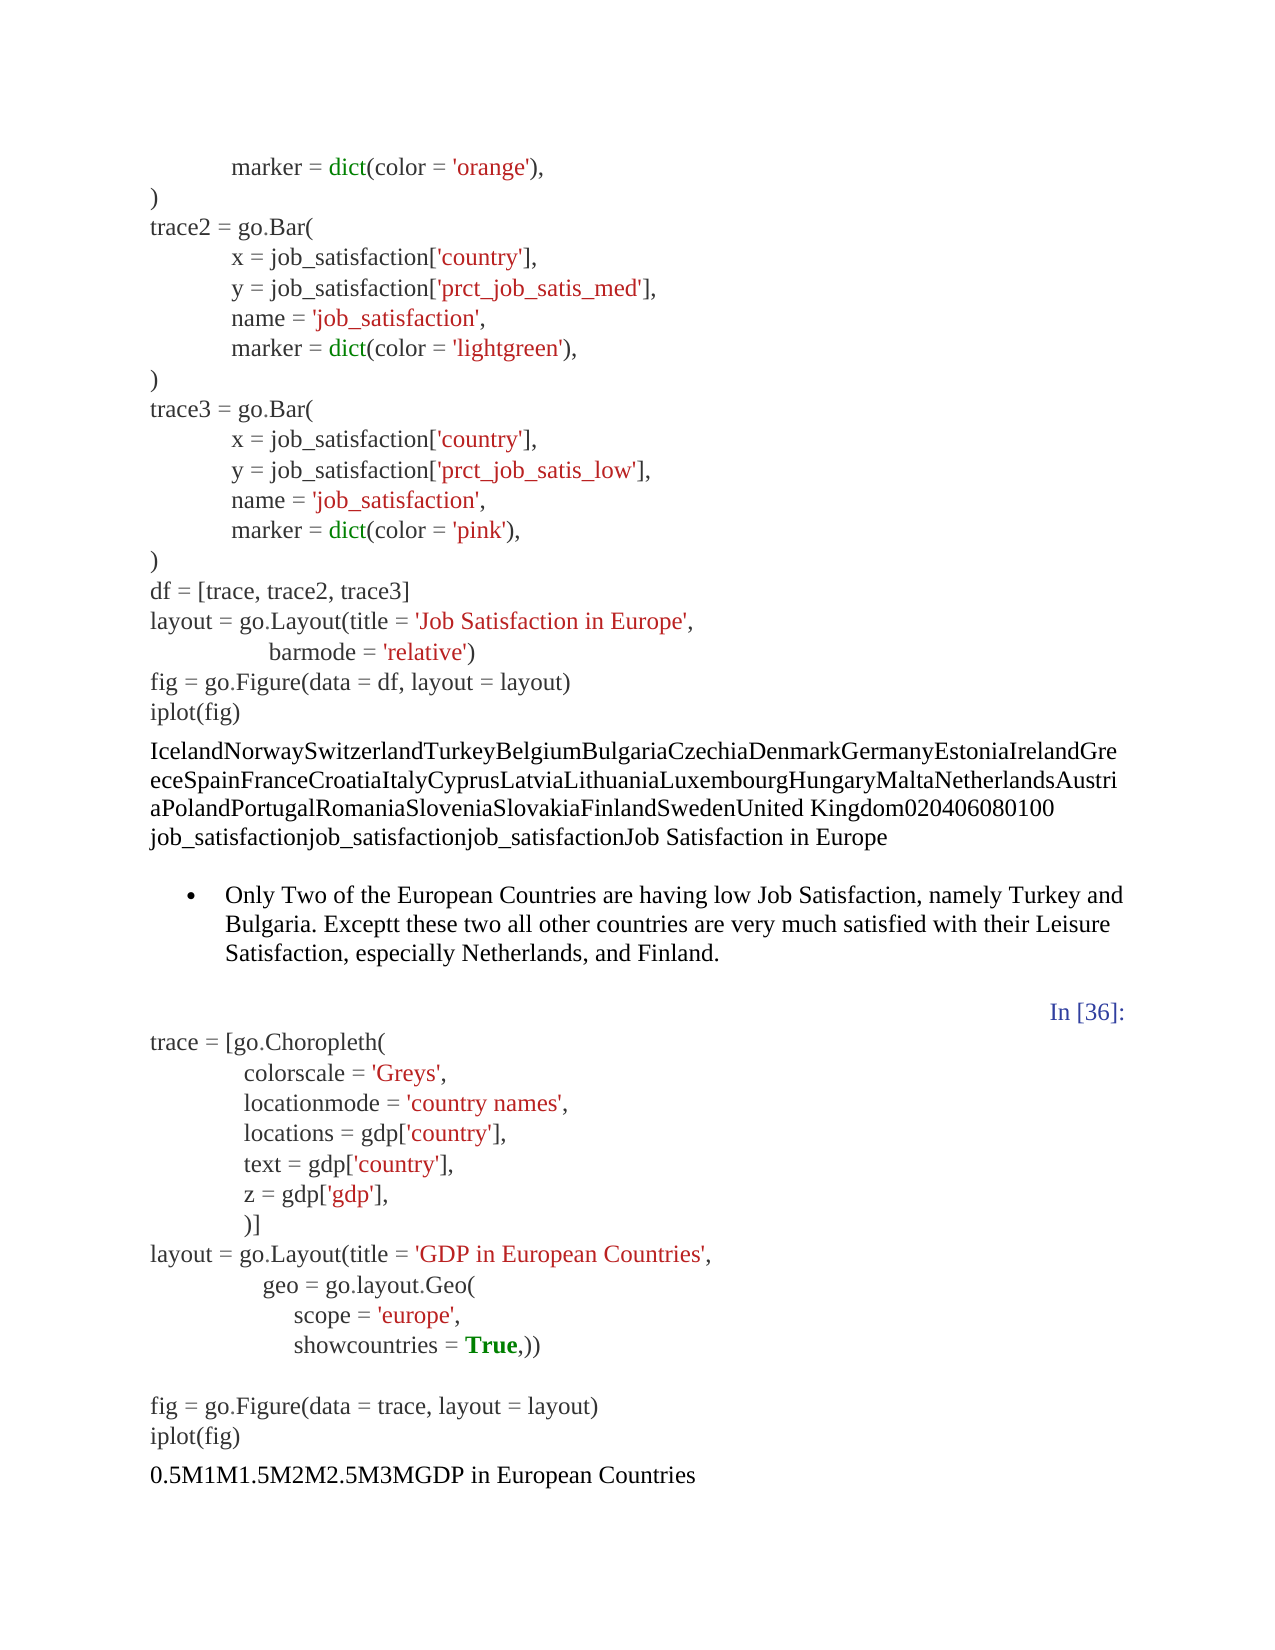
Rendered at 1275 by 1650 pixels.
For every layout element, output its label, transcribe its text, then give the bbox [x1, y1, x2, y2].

text layout = go.Layout(title = 'GDP in European Countries', [150, 1238, 1125, 1268]
text geo = go.layout.Geo( [150, 1268, 1125, 1299]
text trace3 = go.Bar( [150, 392, 1125, 423]
text y = job_satisfaction['prct_job_satis_low'], [150, 453, 1125, 483]
text ) [150, 362, 1125, 392]
list Only Two of the European Countries are having low Job Satisfaction, namely Turkey and Bulgaria. Exceptt these two all other countries are very much satisfied with their Leisure Satisfaction, especially Netherlands, and Finland. [187, 880, 1125, 966]
text x = job_satisfaction['country'], [150, 241, 1125, 271]
text trace2 = go.Bar( [150, 211, 1125, 241]
text name = 'job_satisfaction', [150, 483, 1125, 514]
text marker = dict(color = 'lightgreen'), [150, 332, 1125, 362]
text 0.5M1M1.5M2M2.5M3MGDP in European Countries [150, 1460, 1125, 1489]
text job_satisfactionjob_satisfactionjob_satisfactionJob Satisfaction in Europe [150, 822, 1125, 851]
text df = [trace, trace2, trace3] [150, 574, 1125, 605]
text text = gdp['country'], [150, 1147, 1125, 1177]
text ) [150, 544, 1125, 574]
text fig = go.Figure(data = trace, layout = layout) [150, 1389, 1125, 1420]
text barmode = 'relative') [150, 635, 1125, 665]
text colorscale = 'Greys', [150, 1056, 1125, 1086]
text trace = [go.Choropleth( [150, 1026, 1125, 1056]
text ) [150, 180, 1125, 211]
text locations = gdp['country'], [150, 1117, 1125, 1147]
text iplot(fig) [150, 696, 1125, 726]
text name = 'job_satisfaction', [150, 302, 1125, 332]
text )] [150, 1208, 1125, 1238]
text iplot(fig) [150, 1420, 1125, 1450]
text scope = 'europe', [150, 1299, 1125, 1329]
text fig = go.Figure(data = df, layout = layout) [150, 665, 1125, 696]
text layout = go.Layout(title = 'Job Satisfaction in Europe', [150, 605, 1125, 635]
text In [36]: [150, 996, 1125, 1026]
text showcountries = True,)) [150, 1329, 1125, 1359]
text x = job_satisfaction['country'], [150, 423, 1125, 453]
text marker = dict(color = 'orange'), [150, 150, 1125, 180]
text marker = dict(color = 'pink'), [150, 514, 1125, 544]
text locationmode = 'country names', [150, 1086, 1125, 1117]
text z = gdp['gdp'], [150, 1177, 1125, 1208]
text y = job_satisfaction['prct_job_satis_med'], [150, 271, 1125, 302]
text IcelandNorwaySwitzerlandTurkeyBelgiumBulgariaCzechiaDenmarkGermanyEstoniaIrelandGreeceSpainFranceCroatiaItalyCyprusLatviaLithuaniaLuxembourgHungaryMaltaNetherlandsAustriaPolandPortugalRomaniaSloveniaSlovakiaFinlandSwedenUnited Kingdom020406080100 [150, 736, 1125, 822]
